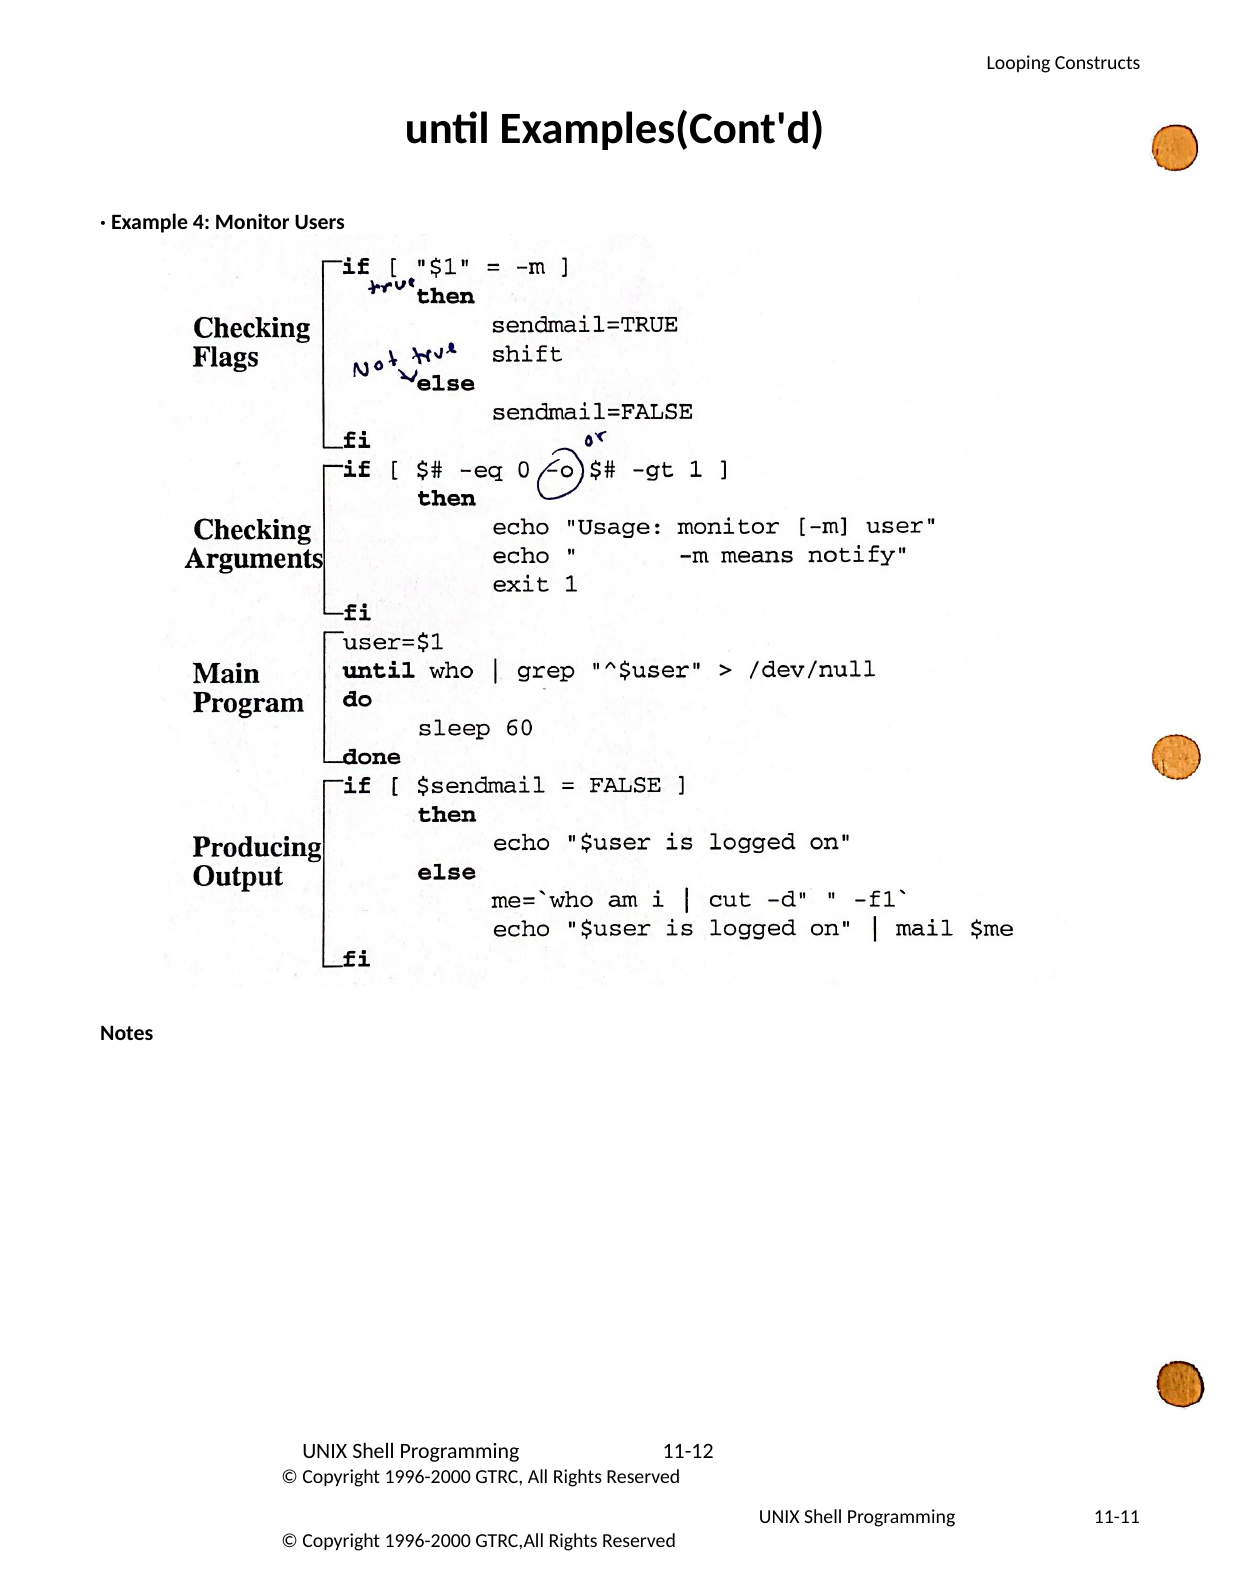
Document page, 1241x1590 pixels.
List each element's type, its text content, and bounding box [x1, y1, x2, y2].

text until Examples(Cont'd) [100, 100, 1140, 155]
text Notes [100, 1032, 1140, 1059]
text · Example 4: Monitor Users [100, 214, 1140, 241]
